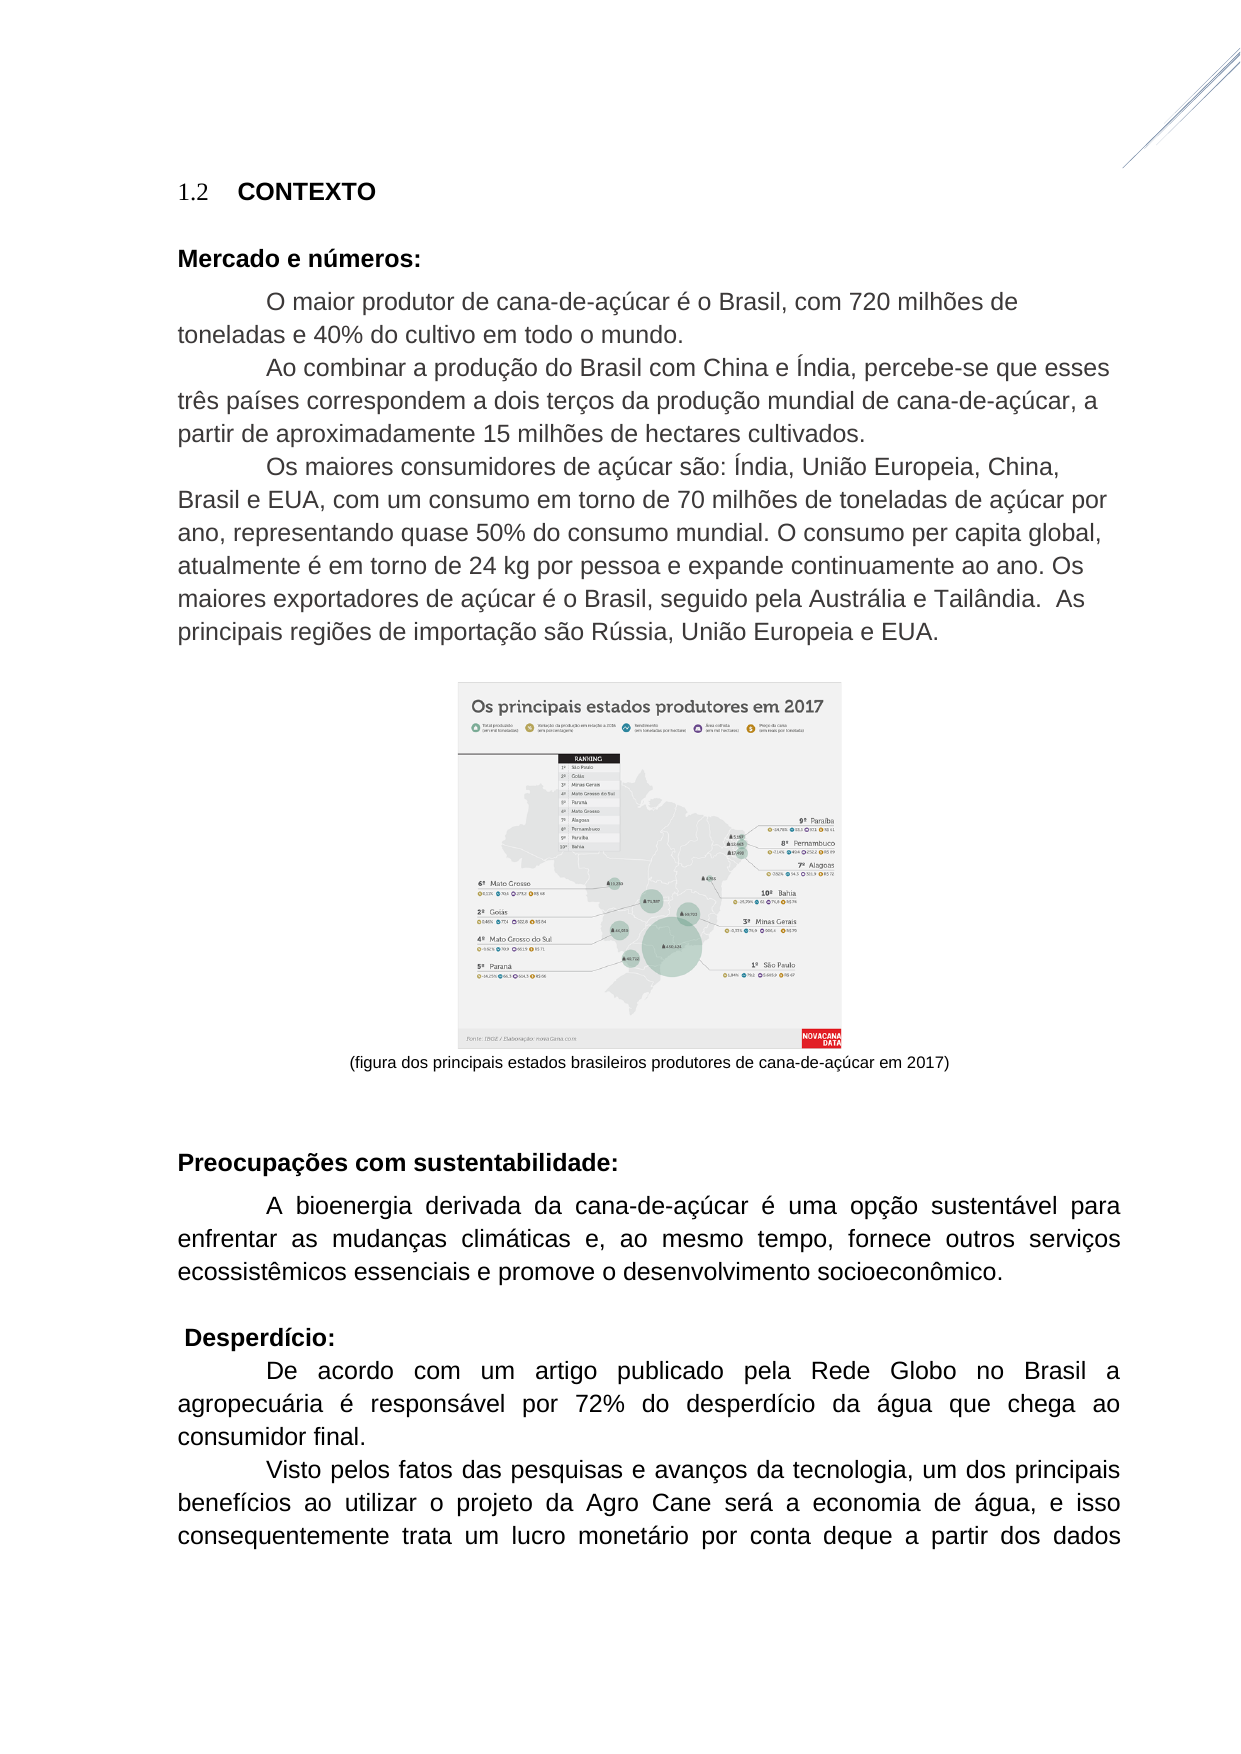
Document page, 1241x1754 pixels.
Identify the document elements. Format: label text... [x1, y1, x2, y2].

text Ao combinar a produção do Brasil com China e Índia, percebe-se que esses três países correspondem a dois terços da produção mundial de cana-de-açúcar, a partir de aproximadamente 15 milhões de hectares cultivados. [177, 353, 1122, 447]
text Preocupações com sustentabilidade: [177, 1147, 1122, 1176]
text O maior produtor de cana-de-açúcar é o Brasil, com 720 milhões de toneladas e 40% do cultivo em todo o mundo. [177, 287, 1122, 348]
picture [457, 682, 842, 1049]
subtitle CONTEXTO [177, 177, 1122, 206]
text Mercado e números: [177, 243, 1122, 272]
text De acordo com um artigo publicado pela Rede Globo no Brasil a agropecuária é responsável por 72% do desperdício da água que chega ao consumidor final. [177, 1356, 1122, 1451]
text (figura dos principais estados brasileiros produtores de cana-de-açúcar em 2017) [177, 1053, 1122, 1072]
text Desperdício: [177, 1323, 1122, 1351]
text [177, 1455, 1122, 1549]
text A bioenergia derivada da cana-de-açúcar é uma opção sustentável para enfrentar as mudanças climáticas e, ao mesmo tempo, fornece outros serviços ecossistêmicos essenciais e promove o desenvolvimento socioeconômico. [177, 1191, 1122, 1285]
text Os maiores consumidores de açúcar são: Índia, União Europeia, China, Brasil e EUA, com um consumo em torno de 70 milhões de toneladas de açúcar por ano, representando quase 50% do consumo mundial. O consumo per capita global, atualmente é em torno de 24 kg por pessoa e expande continuamente ao ano. Os maiores exportadores de açúcar é o Brasil, seguido pela Austrália e Tailândia. As principais regiões de importação são Rússia, União Europeia e EUA. [177, 452, 1122, 646]
